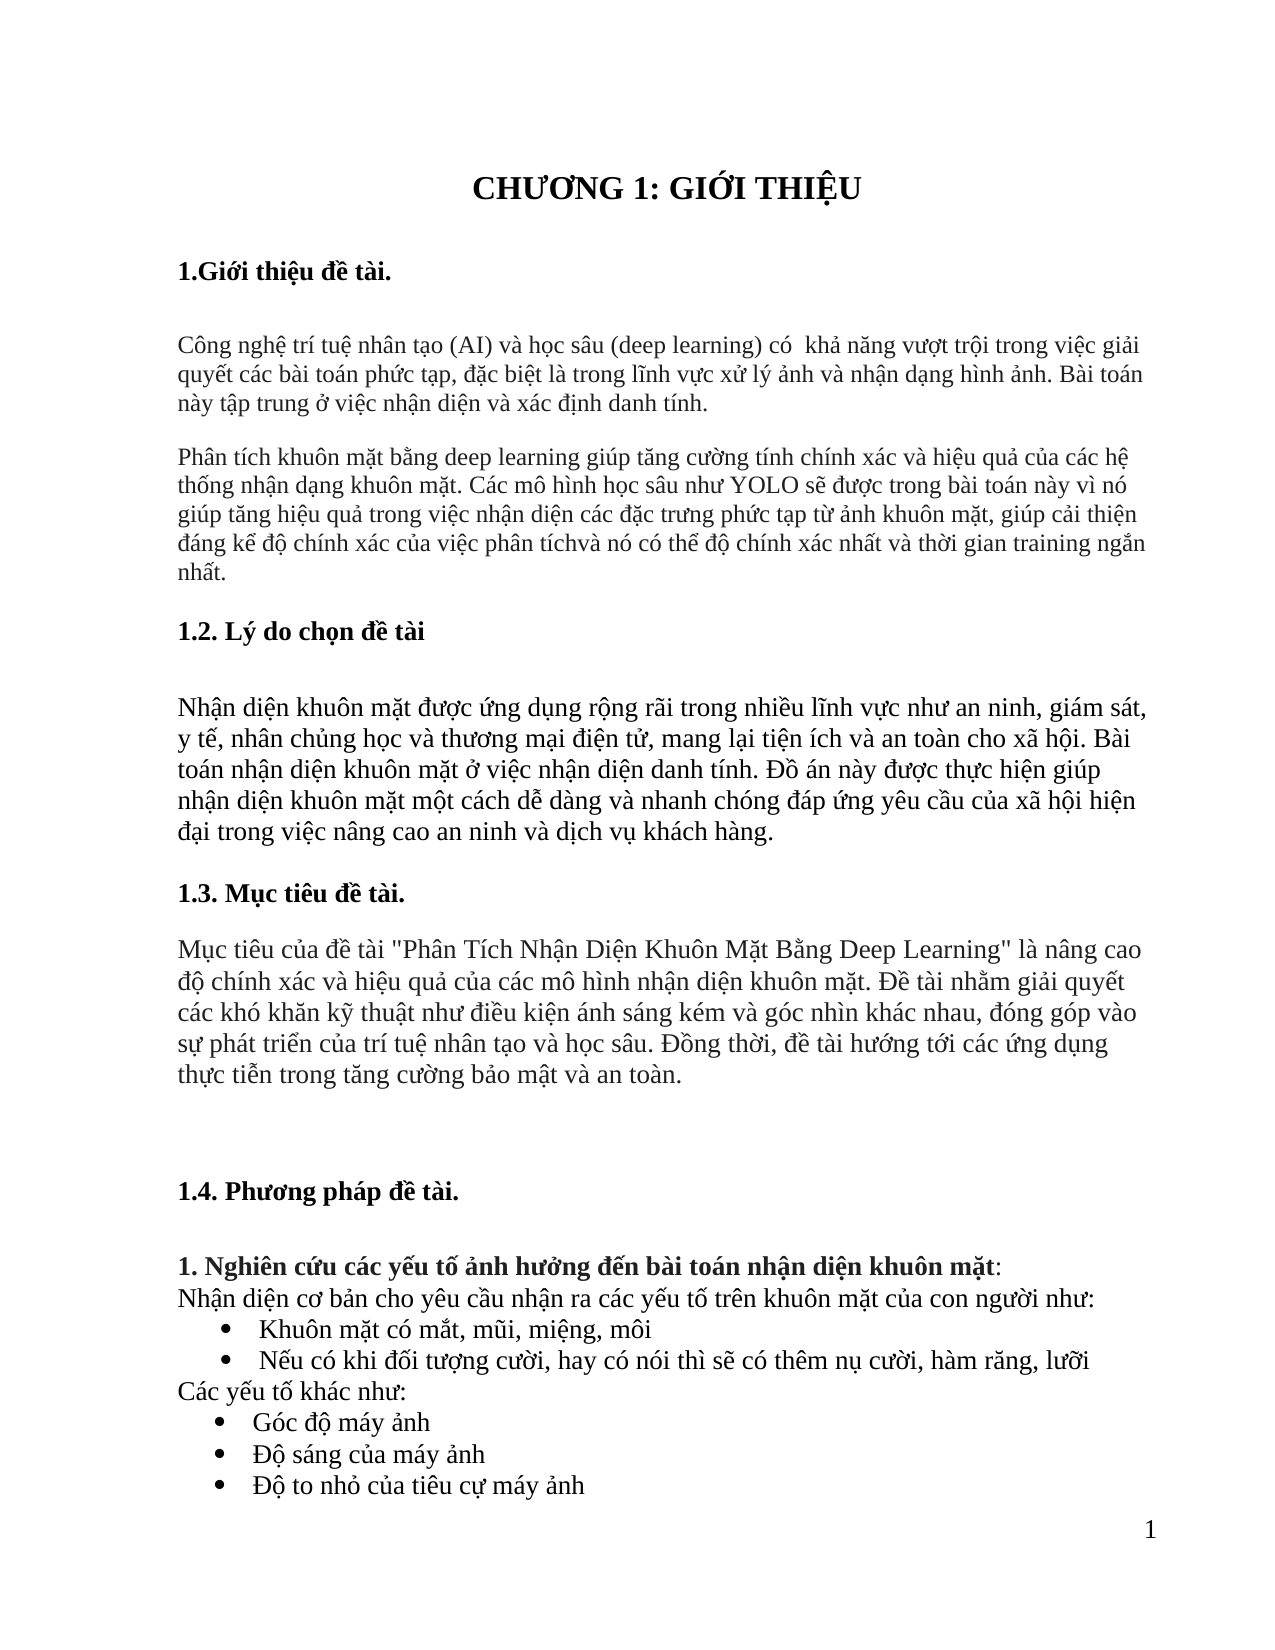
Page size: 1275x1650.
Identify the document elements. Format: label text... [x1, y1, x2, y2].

subtitle 1.Giới thiệu đề tài. [177, 255, 1157, 286]
text 1. Nghiên cứu các yếu tố ảnh hưởng đến bài toán nhận diện khuôn mặt: [177, 1251, 1157, 1282]
text Nhận diện cơ bản cho yêu cầu nhận ra các yếu tố trên khuôn mặt của con người như: [177, 1282, 1157, 1313]
list Nếu có khi đối tượng cười, hay có nói thì sẽ có thêm nụ cười, hàm răng, lưỡi [221, 1344, 1157, 1375]
text Phân tích khuôn mặt bằng deep learning giúp tăng cường tính chính xác và hiệu quả của các hệ thống nhận dạng khuôn mặt. Các mô hình học sâu như YOLO sẽ được trong bài toán này vì nó giúp tăng hiệu quả trong việc nhận diện các đặc trưng phức tạp từ ảnh khuôn mặt, giúp cải thiện đáng kể độ chính xác của việc phân tíchvà nó có thể độ chính xác nhất và thời gian training ngắn nhất. [177, 442, 1157, 586]
list Độ to nhỏ của tiêu cự máy ảnh [215, 1469, 1157, 1500]
text 1.3. Mục tiêu đề tài. [177, 877, 1157, 909]
list Góc độ máy ảnh [215, 1406, 1157, 1438]
list Khuôn mặt có mắt, mũi, miệng, môi [221, 1313, 1157, 1344]
text Mục tiêu của đề tài "Phân Tích Nhận Diện Khuôn Mặt Bằng Deep Learning" là nâng cao độ chính xác và hiệu quả của các mô hình nhận diện khuôn mặt. Đề tài nhằm giải quyết các khó khăn kỹ thuật như điều kiện ánh sáng kém và góc nhìn khác nhau, đóng góp vào sự phát triển của trí tuệ nhân tạo và học sâu. Đồng thời, đề tài hướng tới các ứng dụng thực tiễn trong tăng cường bảo mật và an toàn. [177, 934, 1157, 1089]
text Công nghệ trí tuệ nhân tạo (AI) và học sâu (deep learning) có khả năng vượt trội trong việc giải quyết các bài toán phức tạp, đặc biệt là trong lĩnh vực xử lý ảnh và nhận dạng hình ảnh. Bài toán này tập trung ở việc nhận diện và xác định danh tính. [177, 331, 1157, 417]
text Nhận diện khuôn mặt được ứng dụng rộng rãi trong nhiều lĩnh vực như an ninh, giám sát, y tế, nhân chủng học và thương mại điện tử, mang lại tiện ích và an toàn cho xã hội. Bài toán nhận diện khuôn mặt ở việc nhận diện danh tính. Đồ án này được thực hiện giúp nhận diện khuôn mặt một cách dễ dàng và nhanh chóng đáp ứng yêu cầu của xã hội hiện đại trong việc nâng cao an ninh và dịch vụ khách hàng. [774, 691, 1157, 846]
list Độ sáng của máy ảnh [215, 1438, 1157, 1469]
subtitle 1.4. Phương pháp đề tài. [177, 1175, 1157, 1206]
text Các yếu tố khác như: [177, 1375, 1157, 1406]
subtitle 1.2. Lý do chọn đề tài [177, 615, 1157, 646]
subtitle CHƯƠNG 1: GIỚI THIỆU [177, 168, 1157, 206]
